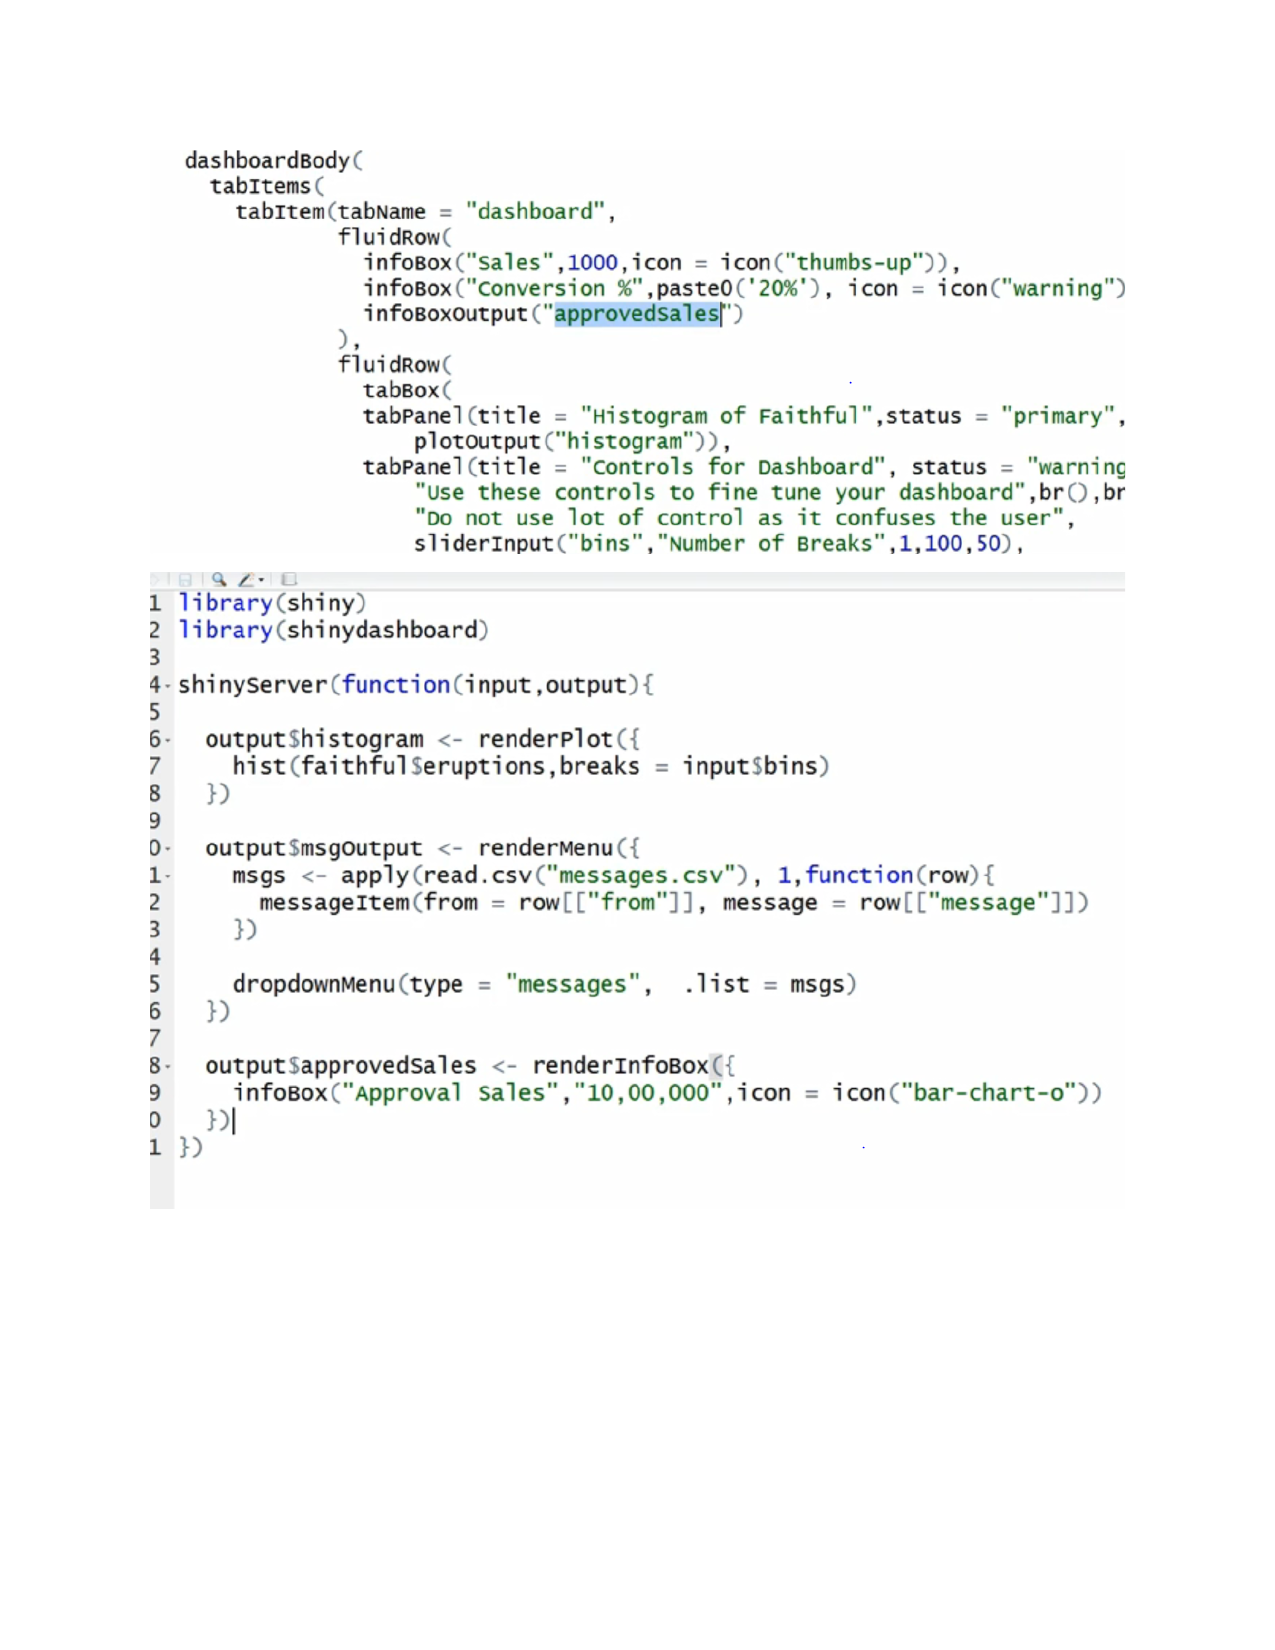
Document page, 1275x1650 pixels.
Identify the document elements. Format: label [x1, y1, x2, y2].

picture [150, 150, 1125, 554]
picture [150, 572, 1125, 1209]
